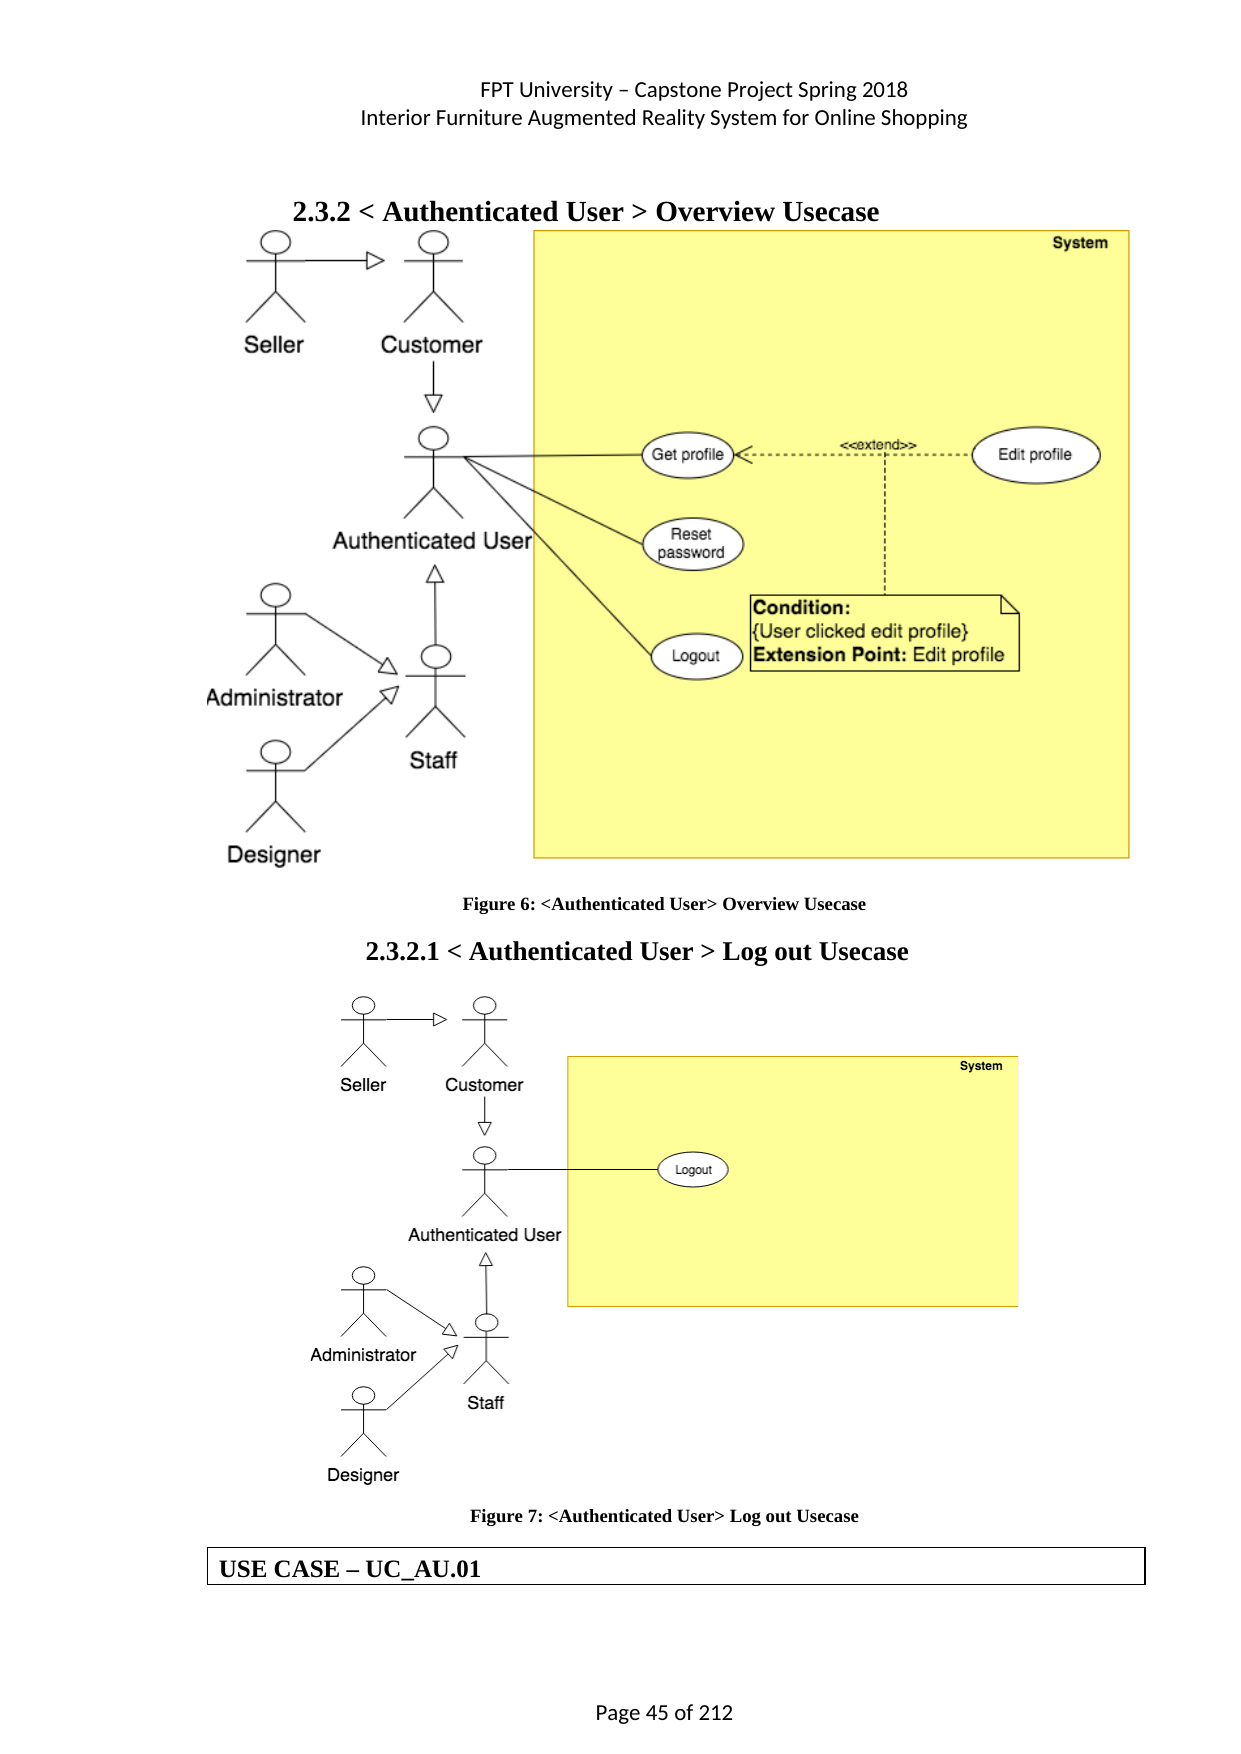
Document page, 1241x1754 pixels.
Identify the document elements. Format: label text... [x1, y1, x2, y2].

picture [310, 996, 1019, 1505]
picture [207, 230, 1131, 894]
table_header USE CASE – UC_AU.01 [208, 1548, 1144, 1584]
text 2.3.2.1 < Authenticated User > Log out Usecase [244, 936, 1122, 967]
text Figure 6: <Authenticated User> Overview Usecase [207, 894, 1122, 915]
text Figure 7: <Authenticated User> Log out Usecase [207, 1504, 1122, 1526]
text 2.3.2 < Authenticated User > Overview Usecase [291, 159, 1122, 228]
